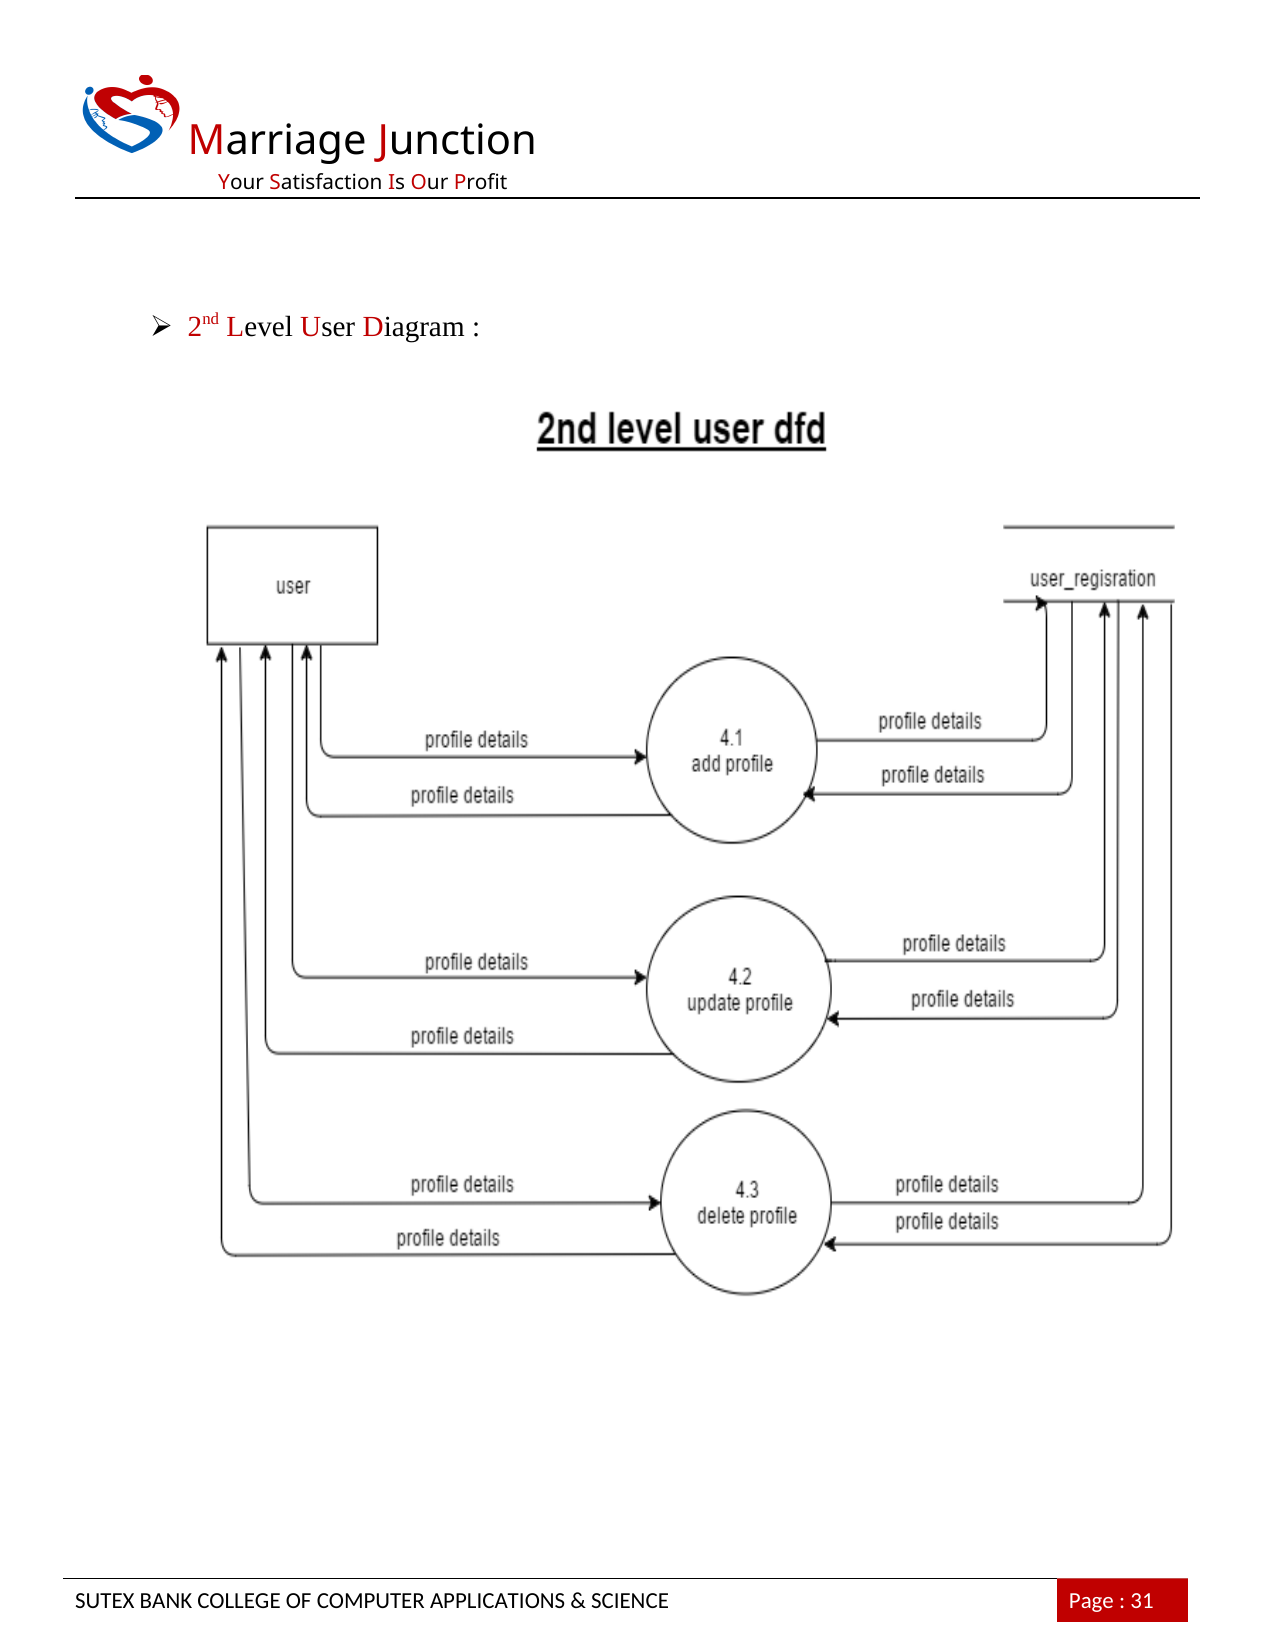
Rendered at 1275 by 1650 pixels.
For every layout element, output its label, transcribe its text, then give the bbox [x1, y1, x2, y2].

picture [75, 75, 188, 155]
picture [187, 368, 1226, 1387]
list 2nd Level User Diagram : [150, 309, 1200, 342]
